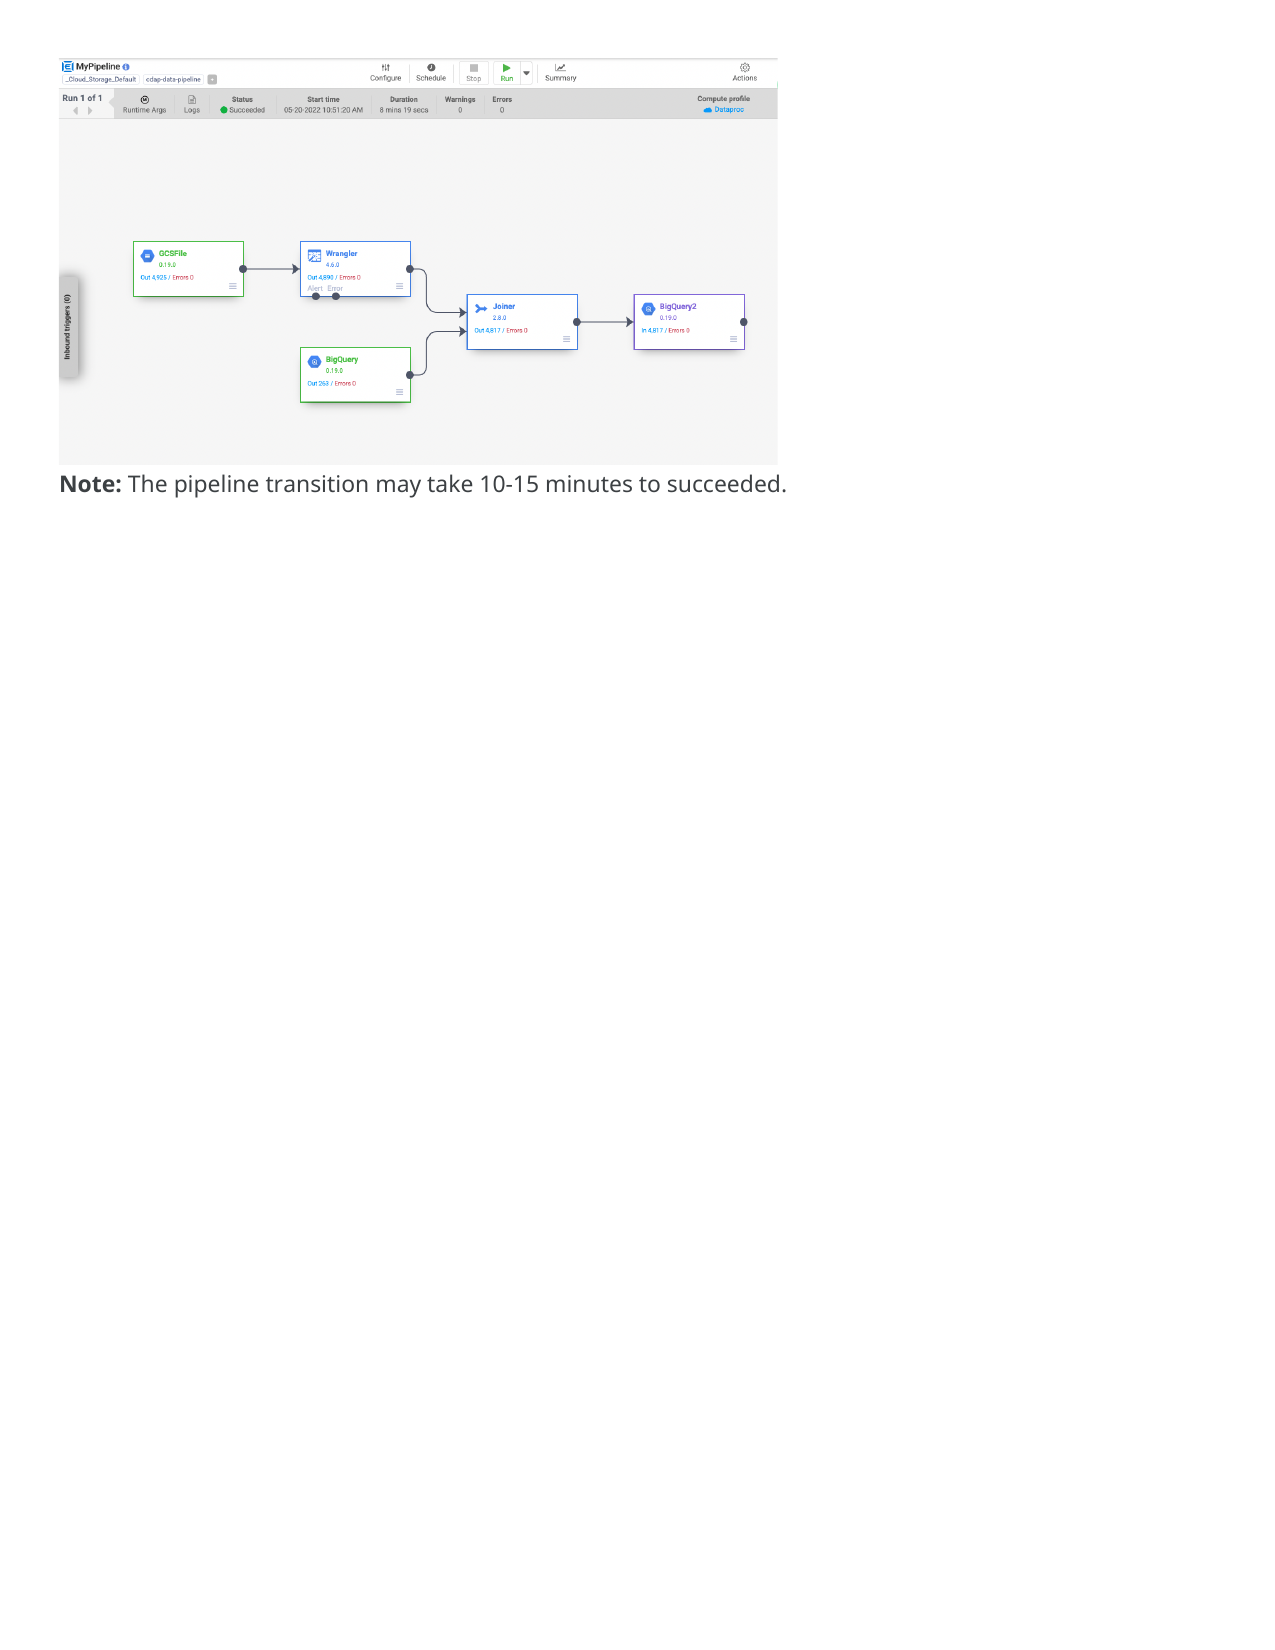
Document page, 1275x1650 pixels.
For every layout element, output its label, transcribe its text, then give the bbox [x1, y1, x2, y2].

picture [58, 58, 778, 465]
text Note: The pipeline transition may take 10-15 minutes to succeeded. [59, 468, 1216, 499]
